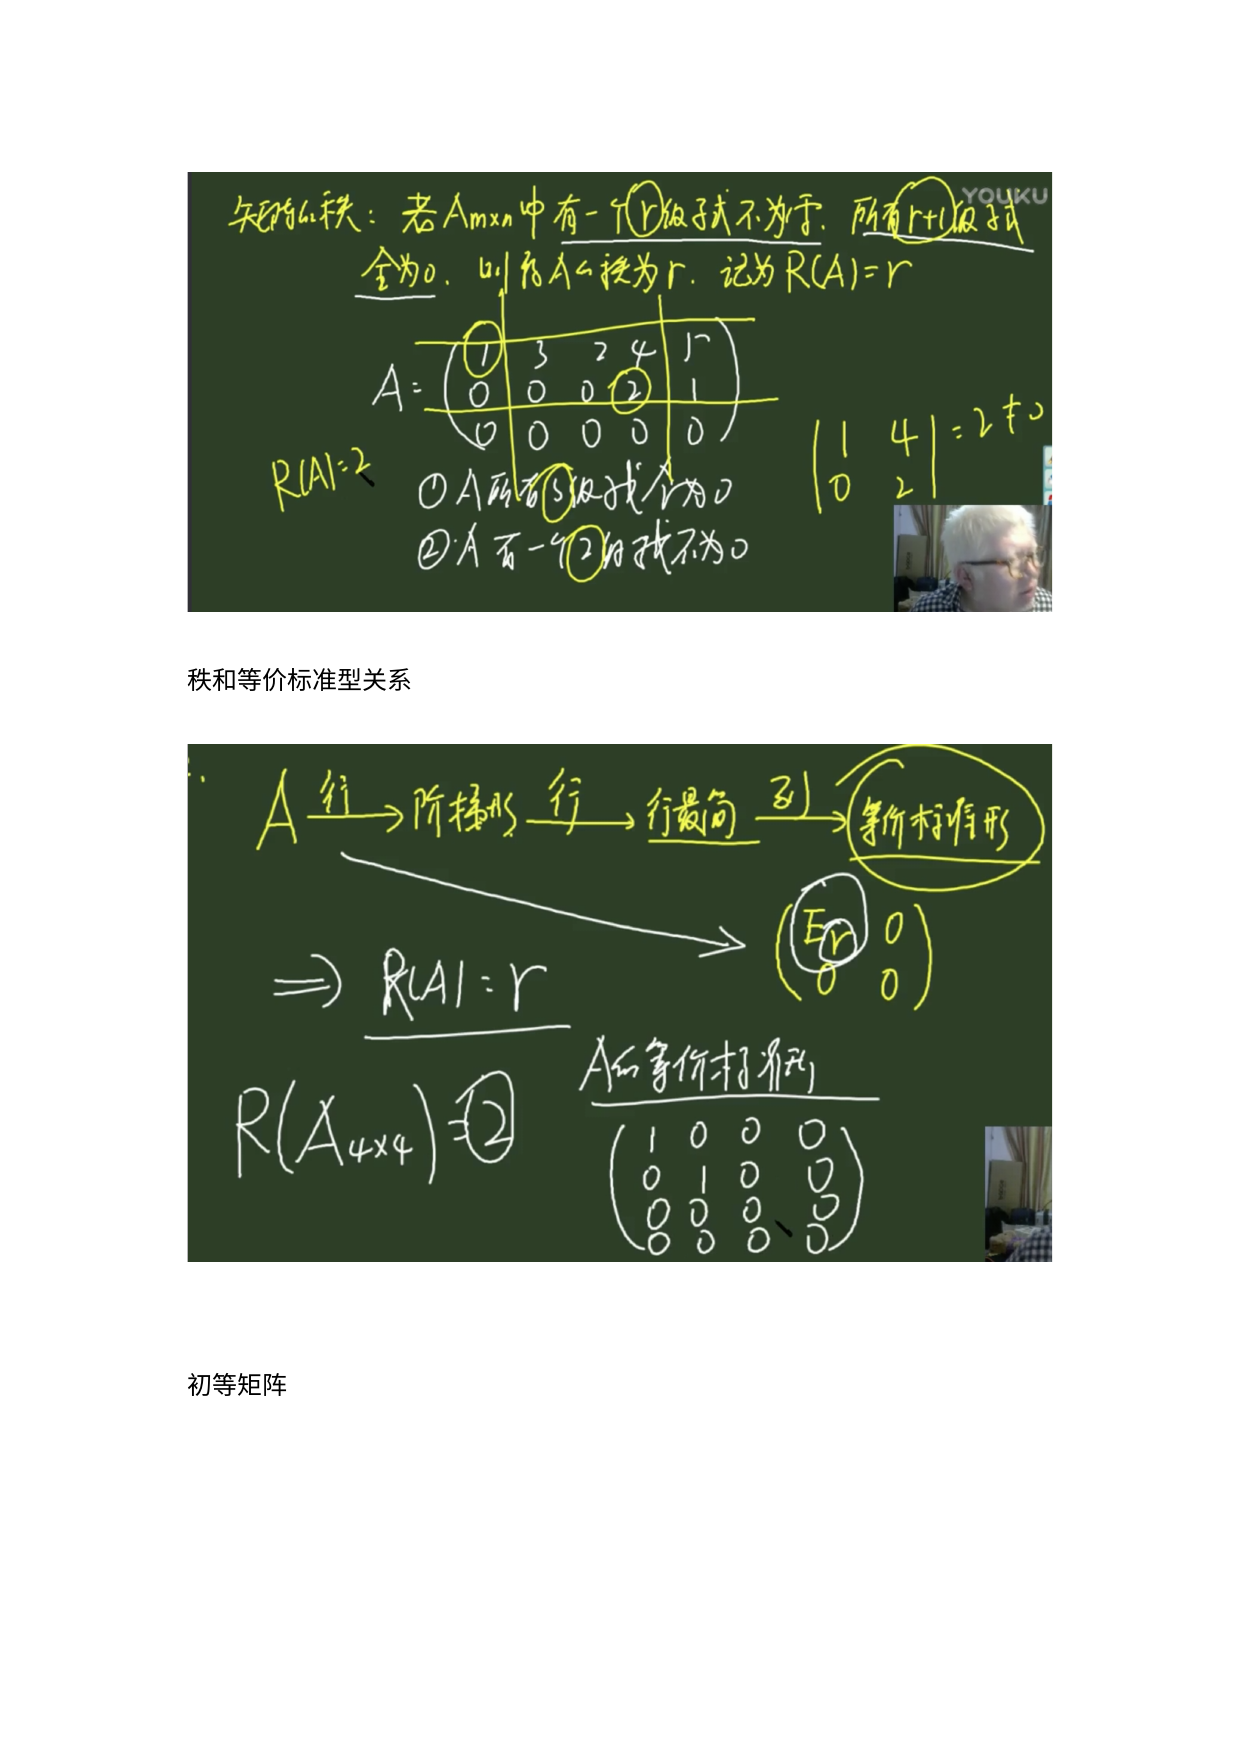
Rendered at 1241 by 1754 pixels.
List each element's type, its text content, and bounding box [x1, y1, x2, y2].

picture [187, 744, 1053, 1262]
picture [187, 172, 1053, 612]
text 秩和等价标准型关系 [187, 657, 1053, 701]
text 初等矩阵 [187, 1362, 1053, 1406]
